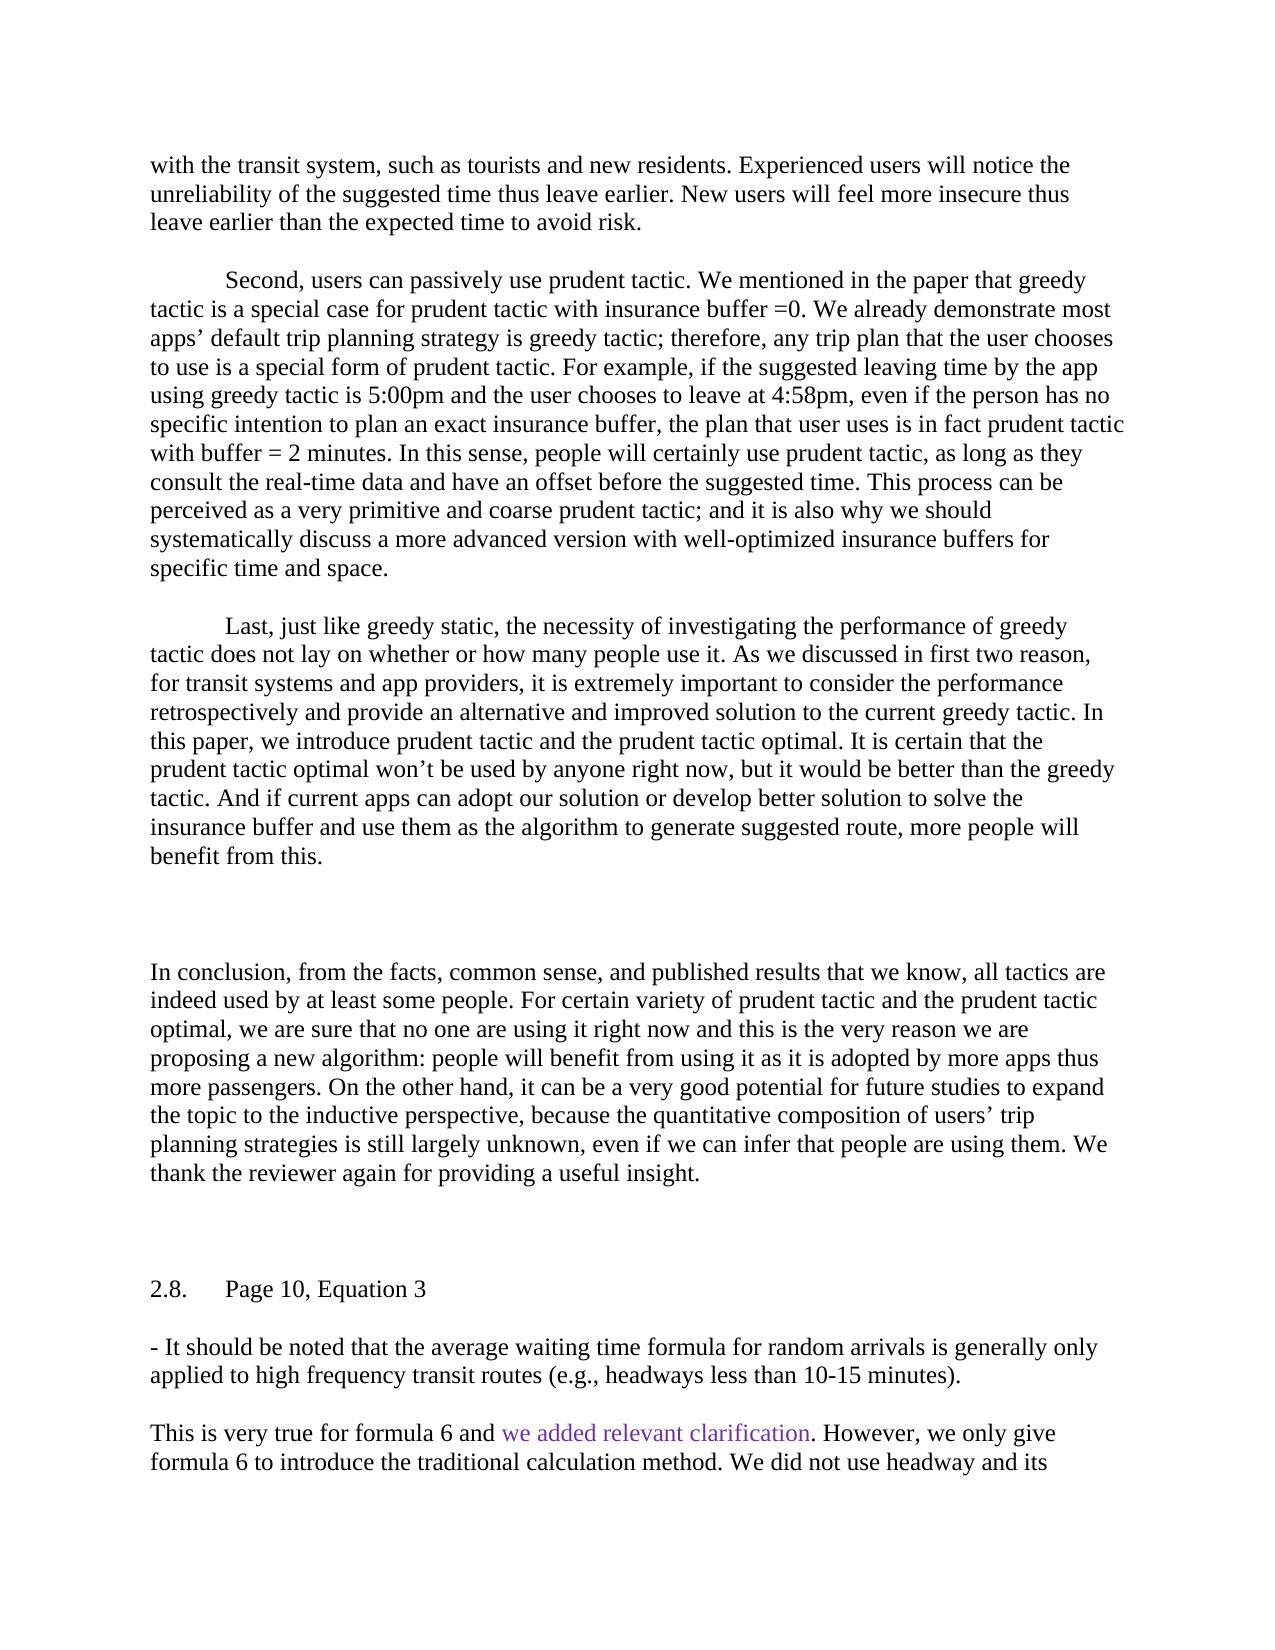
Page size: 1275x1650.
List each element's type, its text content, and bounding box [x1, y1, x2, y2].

text - It should be noted that the average waiting time formula for random arrivals is generally only applied to high frequency transit routes (e.g., headways less than 10-15 minutes). [150, 1332, 1125, 1389]
list Page 10, Equation 3 [150, 1274, 1125, 1302]
text Last, just like greedy static, the necessity of investigating the performance of greedy tactic does not lay on whether or how many people use it. As we discussed in first two reason, for transit systems and app providers, it is extremely important to consider the performance retrospectively and provide an alternative and improved solution to the current greedy tactic. In this paper, we introduce prudent tactic and the prudent tactic optimal. It is certain that the prudent tactic optimal won’t be used by anyone right now, but it would be better than the greedy tactic. And if current apps can adopt our solution or develop better solution to solve the insurance buffer and use them as the algorithm to generate suggested route, more people will benefit from this. [150, 611, 1125, 869]
text Second, users can passively use prudent tactic. We mentioned in the paper that greedy tactic is a special case for prudent tactic with insurance buffer =0. We already demonstrate most apps’ default trip planning strategy is greedy tactic; therefore, any trip plan that the user chooses to use is a special form of prudent tactic. For example, if the suggested leaving time by the app using greedy tactic is 5:00pm and the user chooses to leave at 4:58pm, even if the person has no specific intention to plan an exact insurance buffer, the plan that user uses is in fact prudent tactic with buffer = 2 minutes. In this sense, people will certainly use prudent tactic, as long as they consult the real-time data and have an offset before the suggested time. This process can be perceived as a very primitive and coarse prudent tactic; and it is also why we should systematically discuss a more advanced version with well-optimized insurance buffers for specific time and space. [150, 265, 1125, 582]
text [150, 1418, 1125, 1476]
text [150, 150, 1125, 236]
text In conclusion, from the facts, common sense, and published results that we know, all tactics are indeed used by at least some people. For certain variety of prudent tactic and the prudent tactic optimal, we are sure that no one are using it right now and this is the very reason we are proposing a new algorithm: people will benefit from using it as it is adopted by more apps thus more passengers. On the other hand, it can be a very good potential for future studies to expand the topic to the inductive perspective, because the quantitative composition of users’ trip planning strategies is still largely unknown, even if we can infer that people are using them. We thank the reviewer again for providing a useful insight. [150, 957, 1125, 1187]
